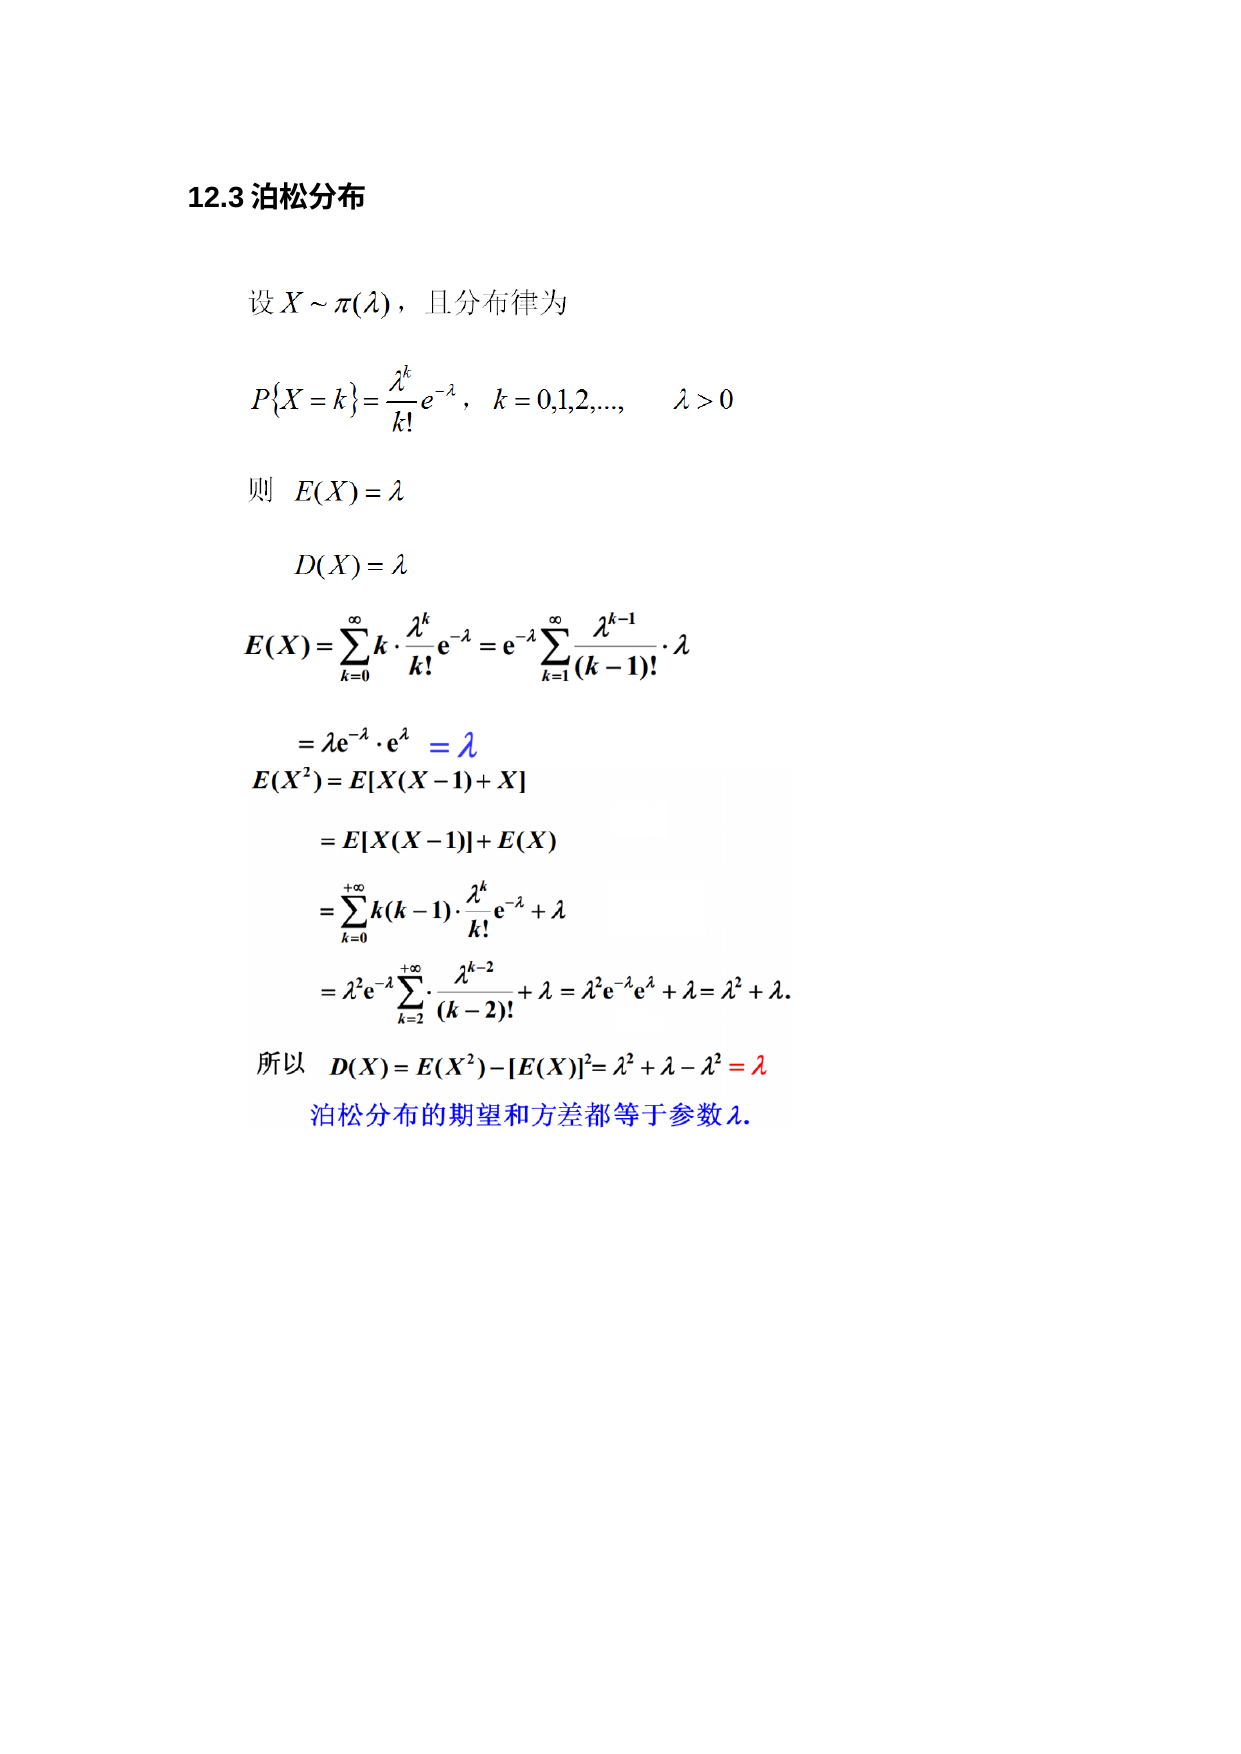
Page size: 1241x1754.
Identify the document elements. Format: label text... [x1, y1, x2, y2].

picture [231, 767, 799, 1128]
picture [231, 280, 854, 584]
picture [231, 605, 696, 766]
subtitle 12.3泊松分布 [187, 162, 1053, 227]
